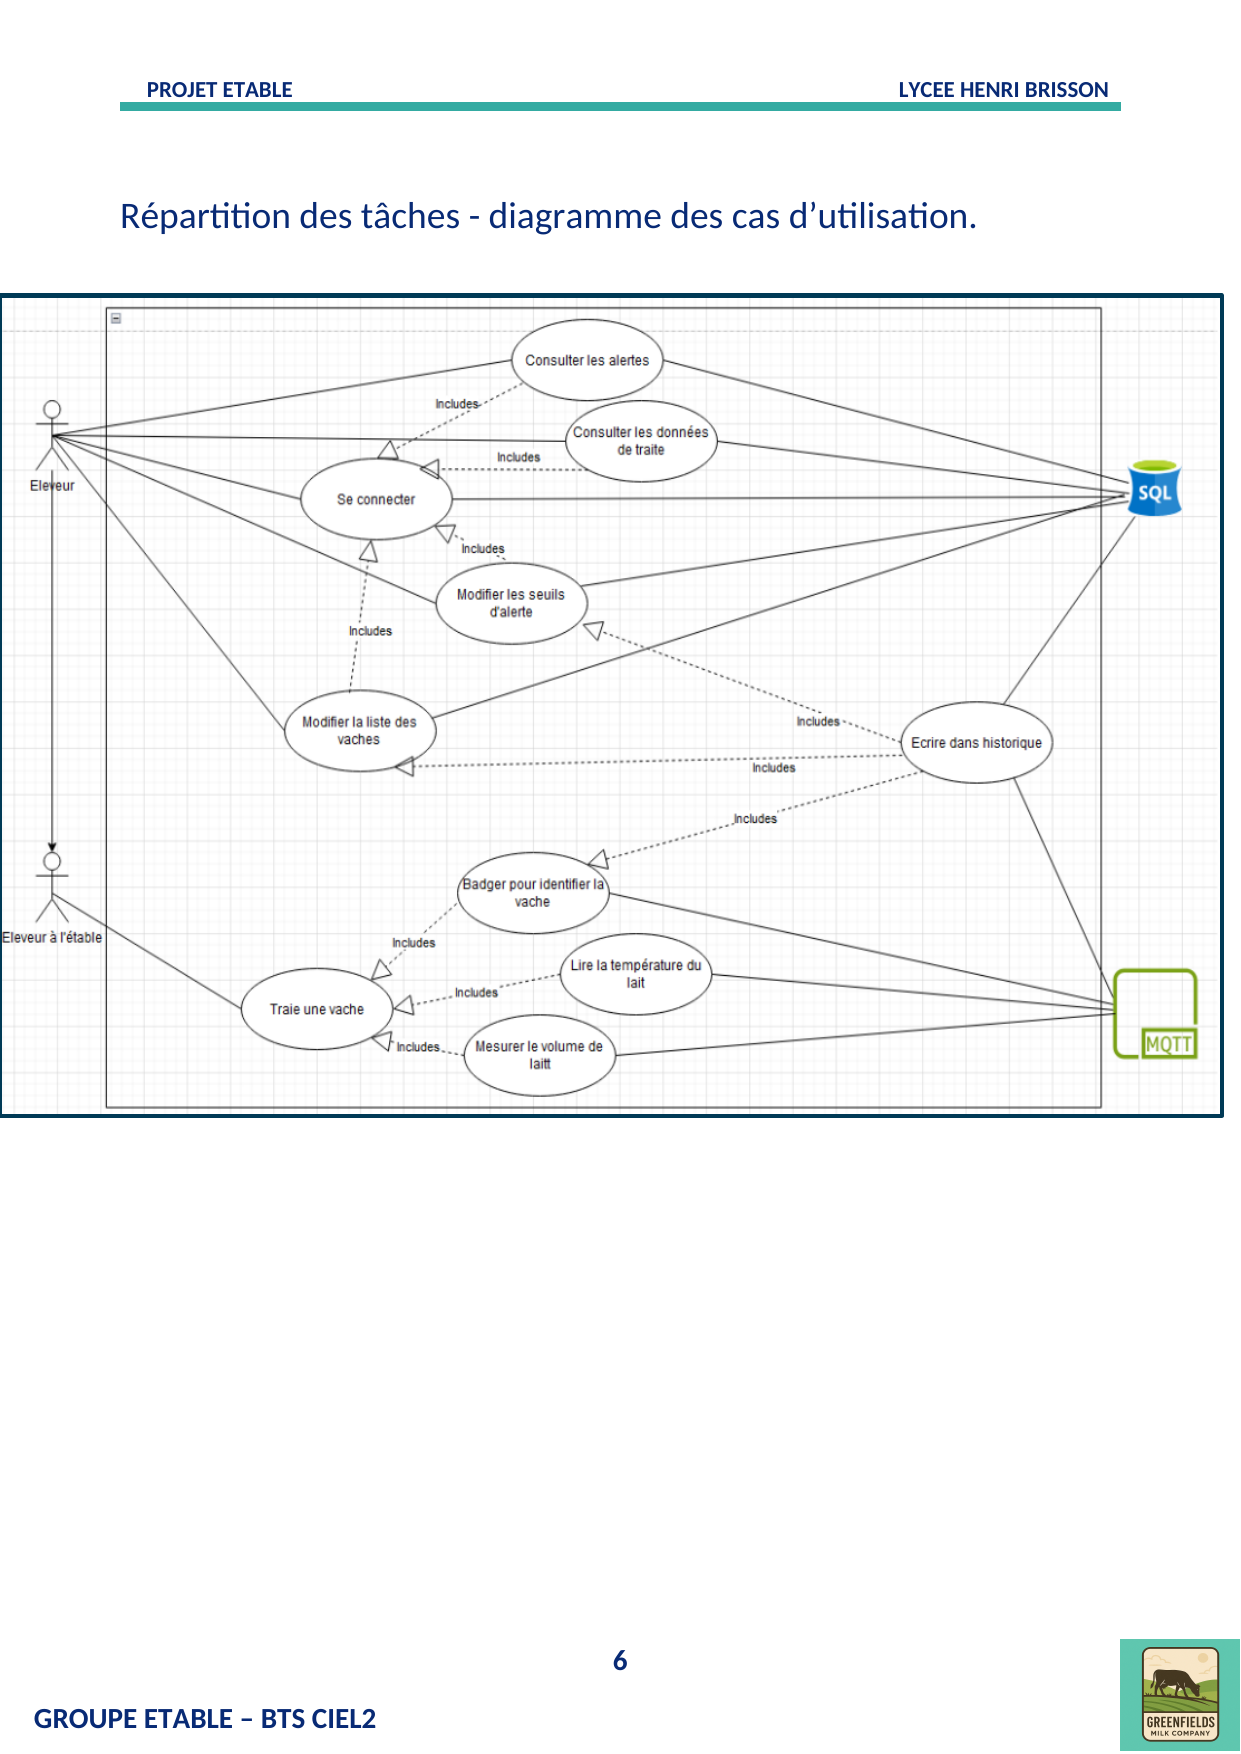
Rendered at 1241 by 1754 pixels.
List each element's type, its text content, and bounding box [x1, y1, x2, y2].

picture [1120, 1639, 1240, 1751]
picture [3, 299, 1219, 1113]
subtitle Répartition des tâches - diagramme des cas d’utilisation. [120, 192, 1120, 238]
